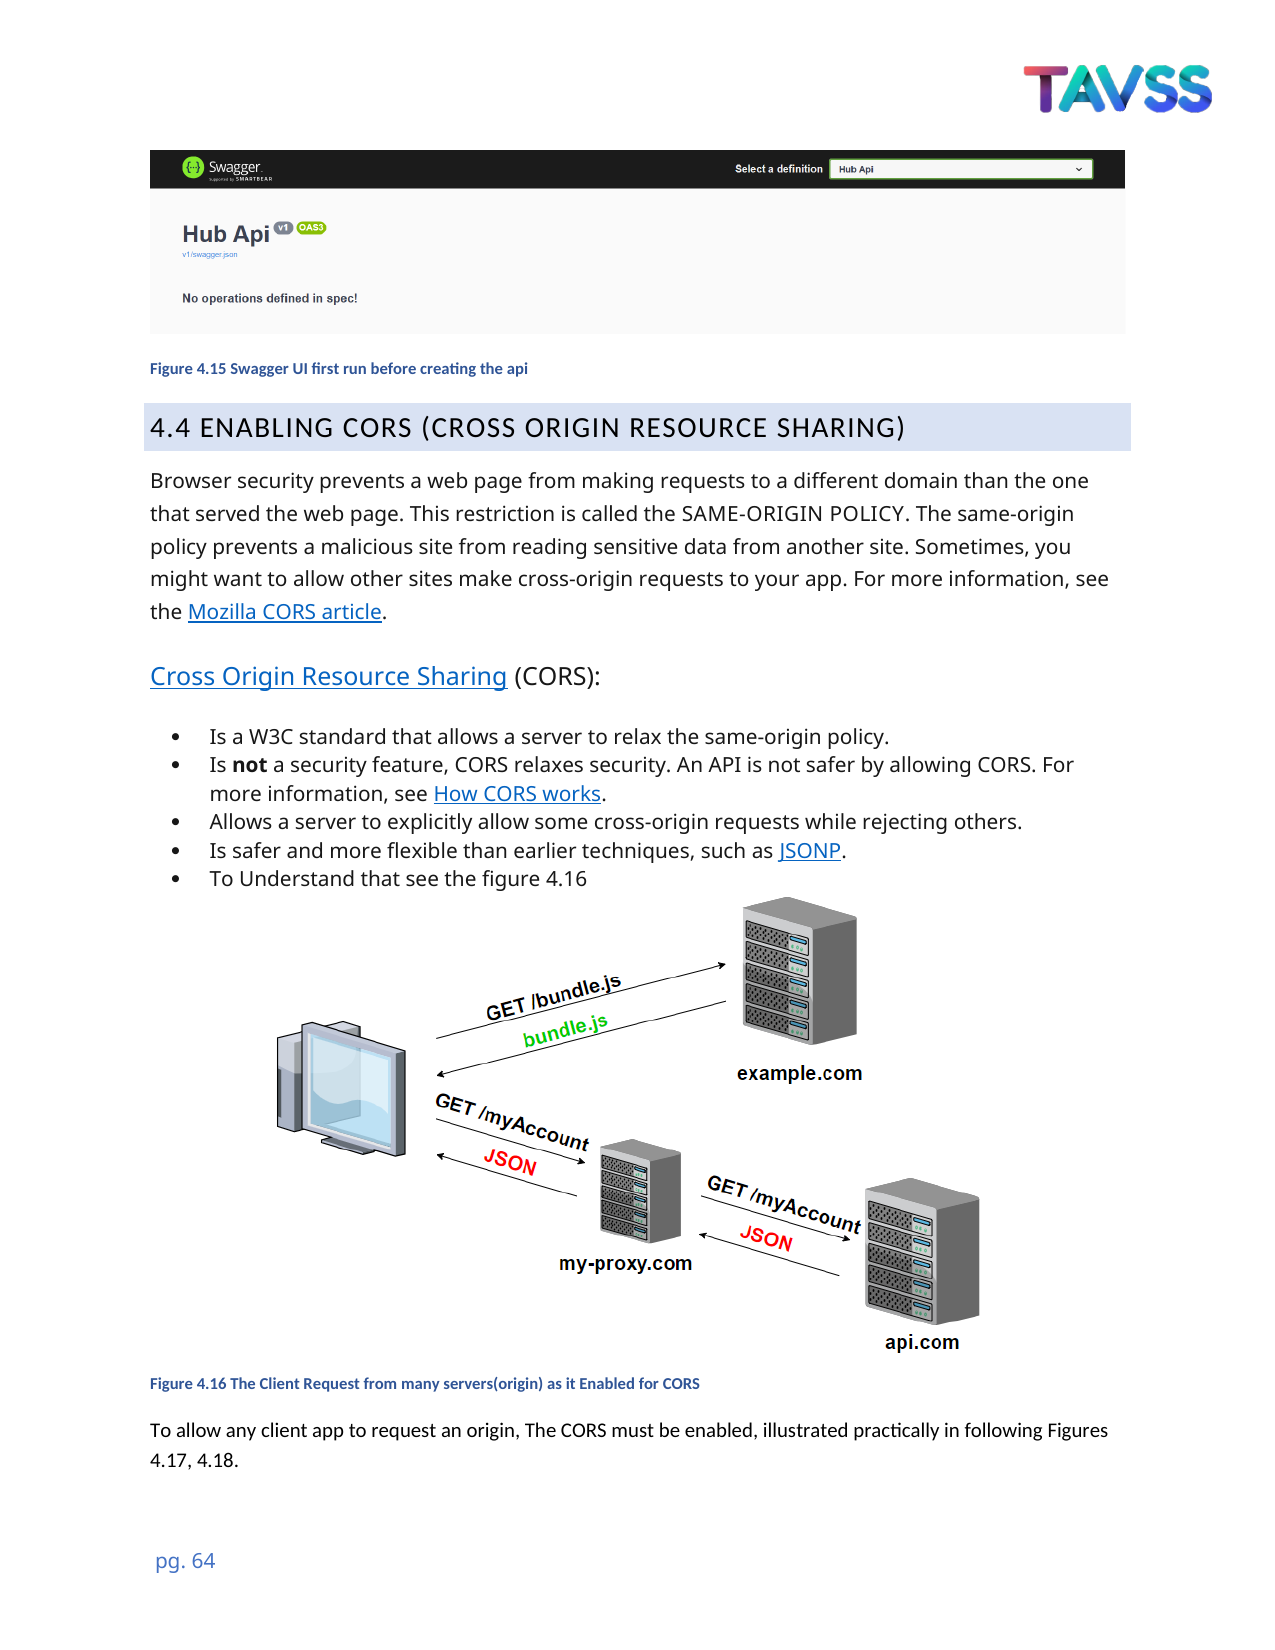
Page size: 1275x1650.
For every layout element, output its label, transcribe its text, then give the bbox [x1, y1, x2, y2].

list Allows a server to explicitly allow some cross-origin requests while rejecting others. [172, 807, 1125, 836]
subtitle 4.4 Enabling CORS (Cross Origin Resource Sharing) [150, 409, 1125, 445]
text Figure 4.15 Swagger UI first run before creating the api [150, 359, 1125, 379]
text Figure 4.16 The Client Request from many servers(origin) as it Enabled for CORS [150, 1373, 1125, 1394]
list Is safer and more flexible than earlier techniques, such as JSONP. [172, 836, 1125, 864]
picture [150, 150, 1125, 334]
text Browser security prevents a web page from making requests to a different domain than the one that served the web page. This restriction is called the same-origin policy. The same-origin policy prevents a malicious site from reading sensitive data from another site. Sometimes, you might want to allow other sites make cross-origin requests to your app. For more information, see the Mozilla CORS article. [150, 467, 1125, 626]
picture [150, 892, 1125, 1364]
text To allow any client app to request an origin, The CORS must be enabled, illustrated practically in following Figures 4.17, 4.18. [150, 1418, 1125, 1472]
picture [1002, 41, 1236, 135]
list To Understand that see the figure 4.16 [172, 864, 1125, 892]
list Is a W3C standard that allows a server to relax the same-origin policy. [172, 722, 1125, 751]
text Cross Origin Resource Sharing (CORS): [150, 659, 1125, 693]
list Is not a security feature, CORS relaxes security. An API is not safer by allowing CORS. For more information, see How CORS works. [172, 751, 1125, 807]
